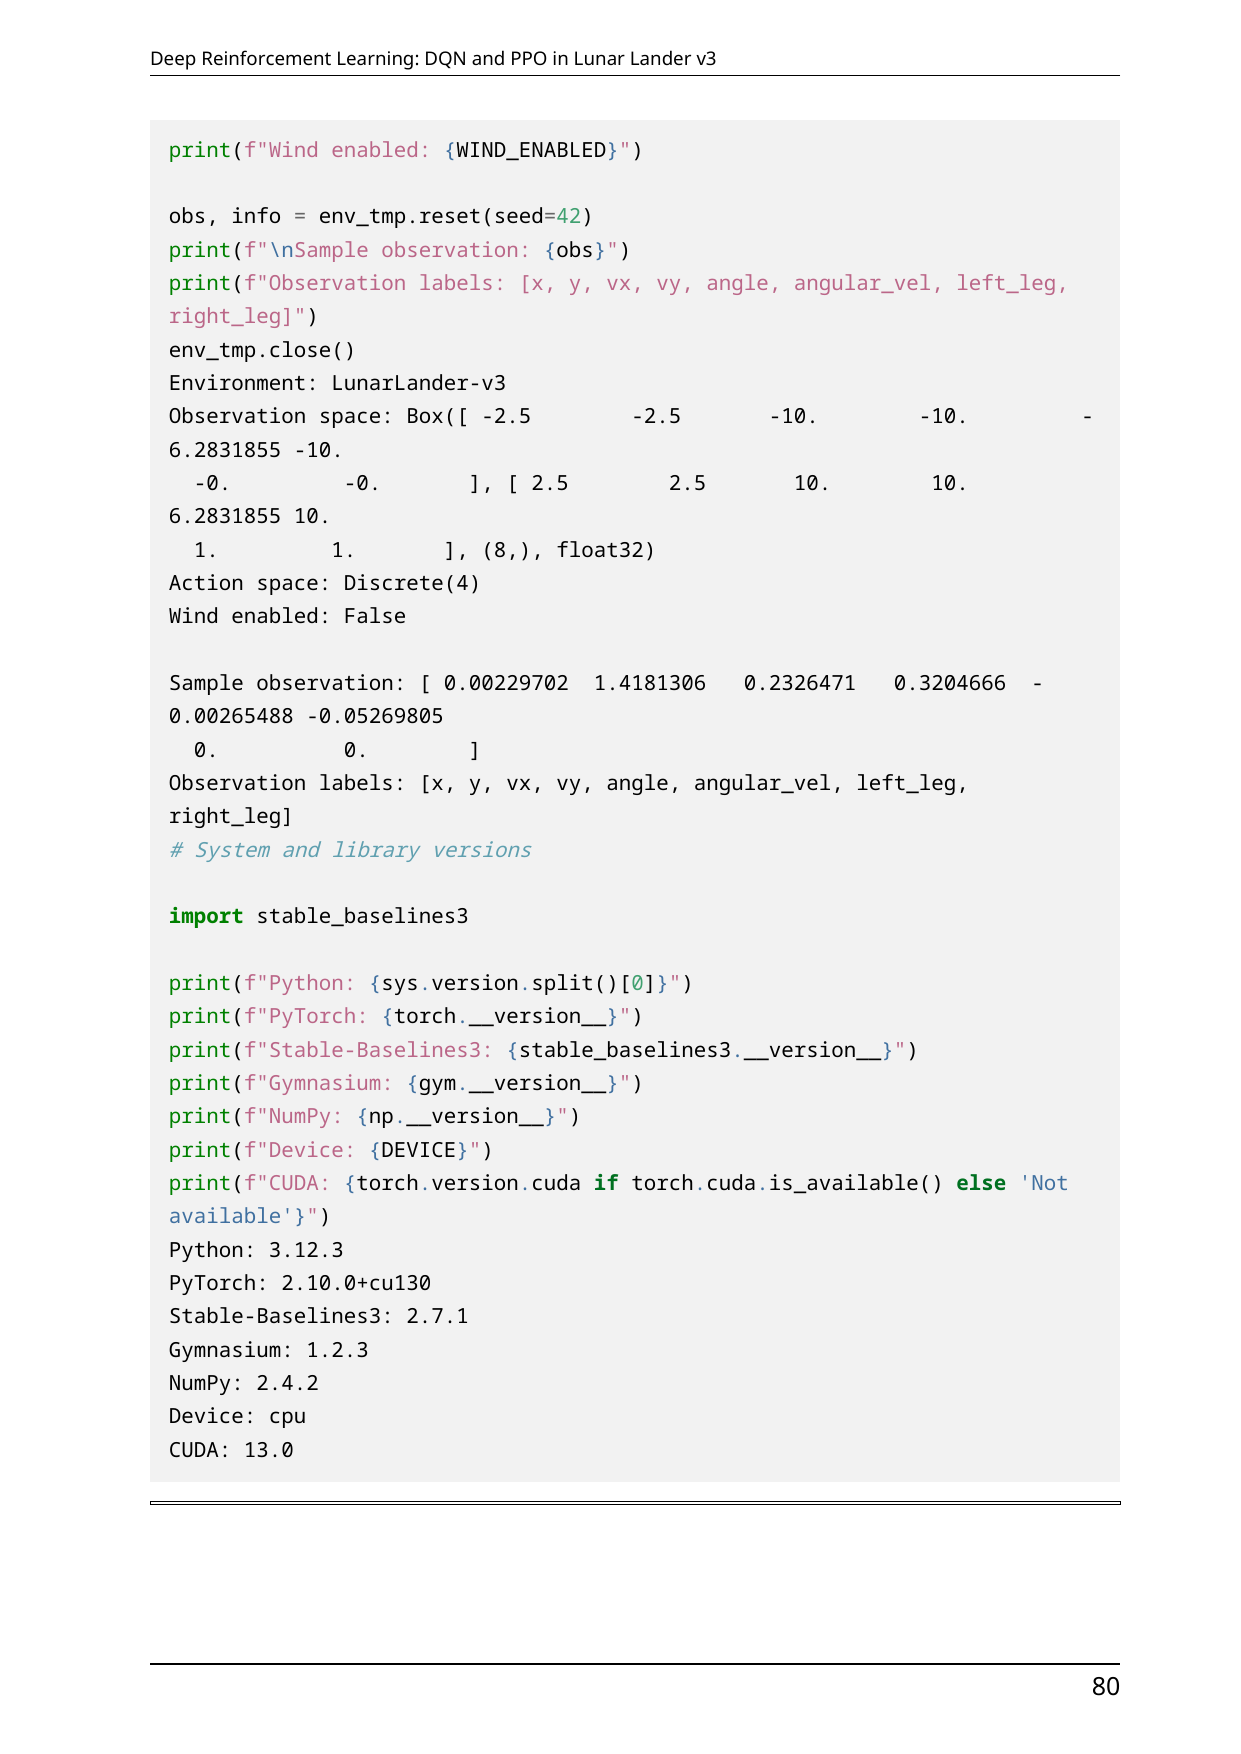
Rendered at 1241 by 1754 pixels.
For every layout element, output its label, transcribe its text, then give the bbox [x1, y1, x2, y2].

text Environment: LunarLander-v3 Observation space: Box([ -2.5 -2.5 -10. -10. -6.2831855 -10. -0. -0. ], [ 2.5 2.5 10. 10. 6.2831855 10. 1. 1. ], (8,), float32) Action space: Discrete(4) Wind enabled: False Sample observation: [ 0.00229702 1.4181306 0.2326471 0.3204666 -0.00265488 -0.05269805 0. 0. ] Observation labels: [x, y, vx, vy, angle, angular_vel, left_leg, right_leg] [150, 364, 1120, 830]
text # System and library versions import stable_baselines3 print(f"Python: {sys.version.split()[0]}") print(f"PyTorch: {torch.__version__}") print(f"Stable-Baselines3: {stable_baselines3.__version__}") print(f"Gymnasium: {gym.__version__}") print(f"NumPy: {np.__version__}") print(f"Device: {DEVICE}") print(f"CUDA: {torch.version.cuda if torch.cuda.is_available() else 'Not available'}") [150, 830, 1120, 1230]
text Python: 3.12.3 PyTorch: 2.10.0+cu130 Stable-Baselines3: 2.7.1 Gymnasium: 1.2.3 NumPy: 2.4.2 Device: cpu CUDA: 13.0 [150, 1230, 1120, 1482]
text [150, 120, 1120, 364]
